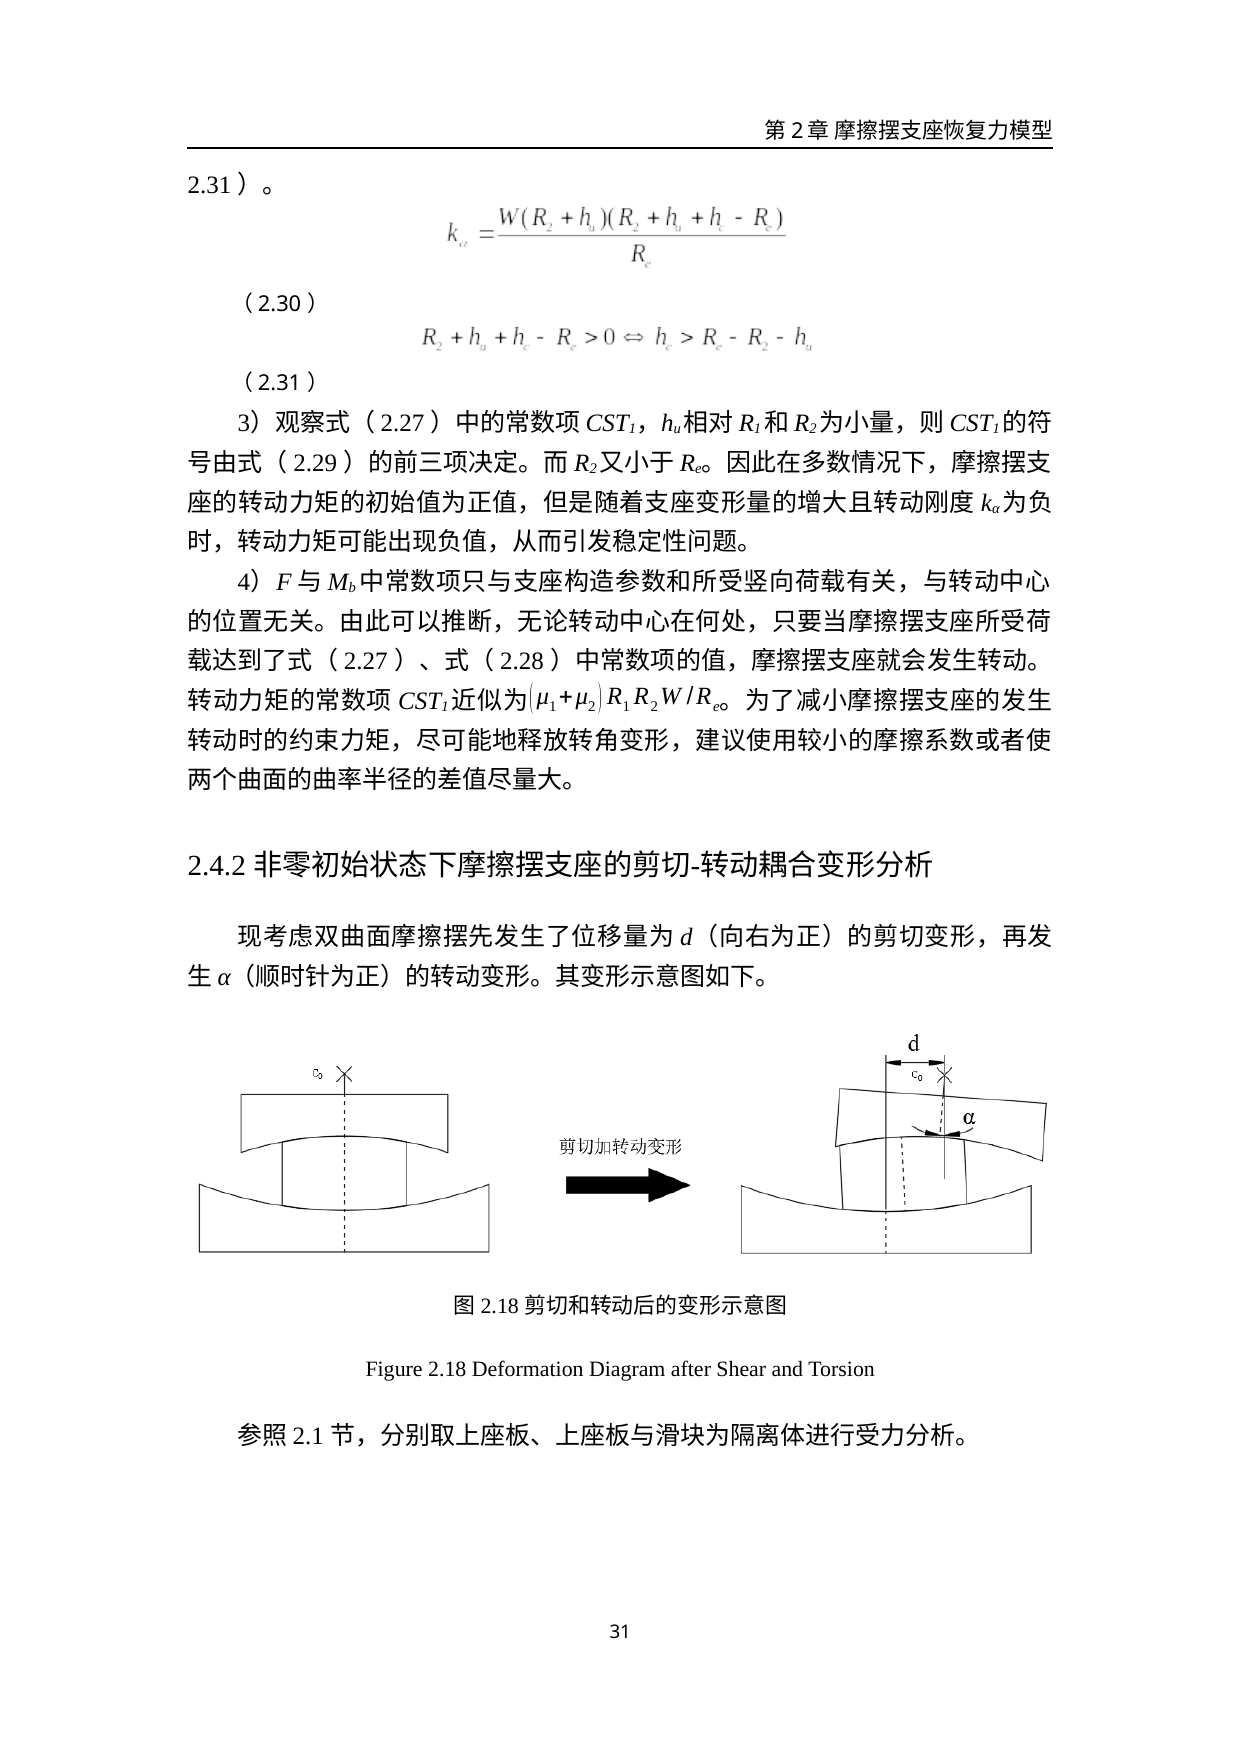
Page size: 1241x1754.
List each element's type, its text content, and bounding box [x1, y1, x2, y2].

subtitle 非零初始状态下摩擦摆支座的剪切-转动耦合变形分析 [187, 823, 1053, 902]
text 参照2.1 节，分别取上座板、上座板与滑块为隔离体进行受力分析。 [187, 1414, 1053, 1453]
picture [187, 994, 1053, 1265]
text 现考虑双曲面摩擦摆先发生了位移量为d（向右为正）的剪切变形，再发生α（顺时针为正）的转动变形。其变形示意图如下。 [187, 915, 1053, 994]
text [187, 163, 1053, 203]
